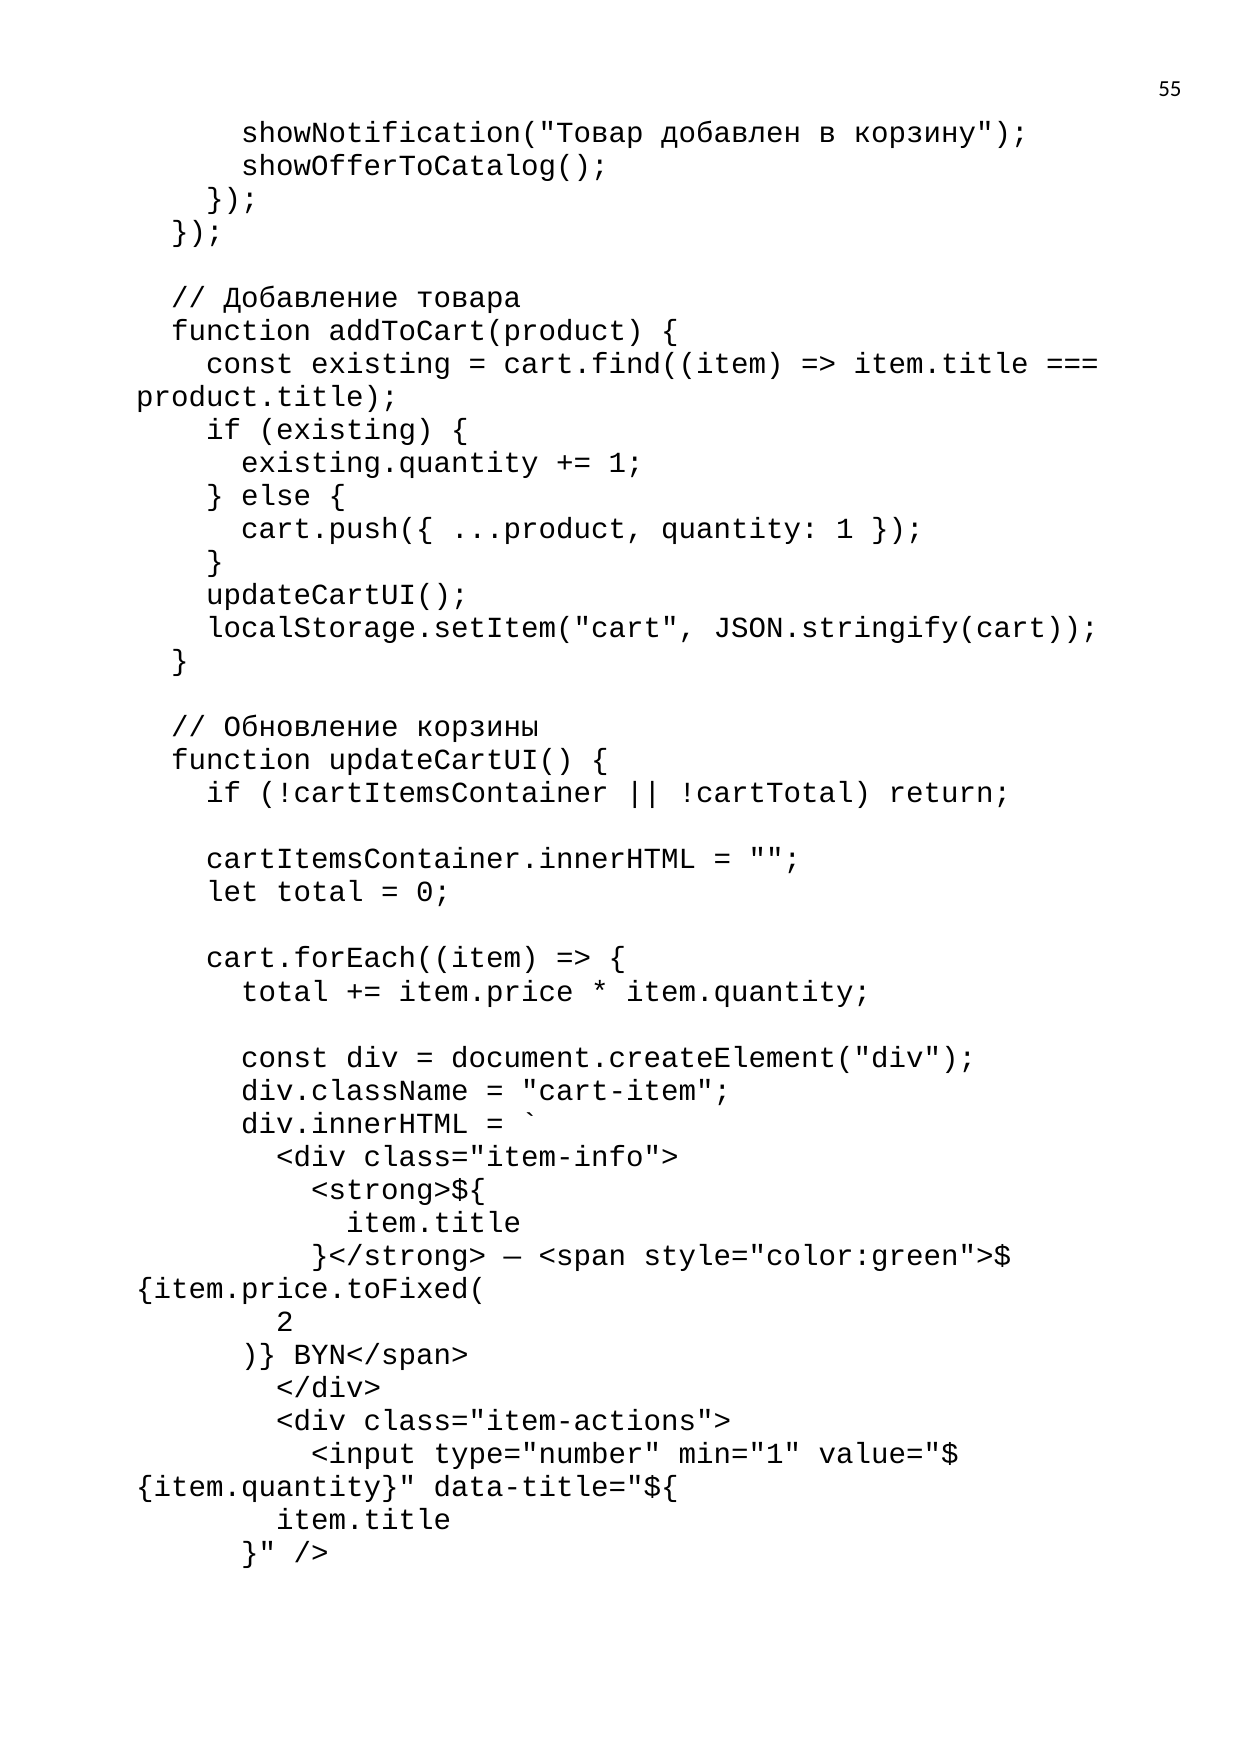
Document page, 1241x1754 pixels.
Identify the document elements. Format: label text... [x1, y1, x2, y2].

text // Добавление товара [136, 283, 1181, 316]
text let total = 0; [136, 878, 1181, 911]
text } [136, 646, 1181, 679]
text } [136, 547, 1181, 580]
text existing.quantity += 1; [136, 448, 1181, 481]
text <input type="number" min="1" value="${item.quantity}" data-title="${ [136, 1439, 1181, 1505]
text showOfferToCatalog(); [136, 151, 1181, 184]
text }); [136, 184, 1181, 217]
text } else { [136, 481, 1181, 514]
text cart.push({ ...product, quantity: 1 }); [136, 514, 1181, 547]
text showNotification("Товар добавлен в корзину"); [136, 118, 1181, 151]
text </div> [136, 1373, 1181, 1406]
text cart.forEach((item) => { [136, 944, 1181, 977]
text const existing = cart.find((item) => item.title === product.title); [136, 349, 1181, 415]
text div.innerHTML = ` [136, 1109, 1181, 1142]
text if (existing) { [136, 415, 1181, 448]
text <div class="item-actions"> [136, 1406, 1181, 1439]
text updateCartUI(); [136, 580, 1181, 613]
text 2 [136, 1307, 1181, 1340]
text item.title [136, 1505, 1181, 1538]
text )} BYN</span> [136, 1340, 1181, 1373]
text total += item.price * item.quantity; [136, 977, 1181, 1010]
text }); [136, 217, 1181, 250]
text const div = document.createElement("div"); [136, 1043, 1181, 1076]
text function updateCartUI() { [136, 746, 1181, 778]
text <div class="item-info"> [136, 1142, 1181, 1175]
text }</strong> — <span style="color:green">${item.price.toFixed( [136, 1241, 1181, 1307]
text localStorage.setItem("cart", JSON.stringify(cart)); [136, 613, 1181, 646]
text div.className = "cart-item"; [136, 1076, 1181, 1109]
text // Обновление корзины [136, 712, 1181, 746]
text }" /> [136, 1538, 1181, 1571]
text if (!cartItemsContainer || !cartTotal) return; [136, 778, 1181, 812]
text item.title [136, 1208, 1181, 1241]
text function addToCart(product) { [136, 316, 1181, 349]
text <strong>${ [136, 1175, 1181, 1208]
text cartItemsContainer.innerHTML = ""; [136, 844, 1181, 878]
